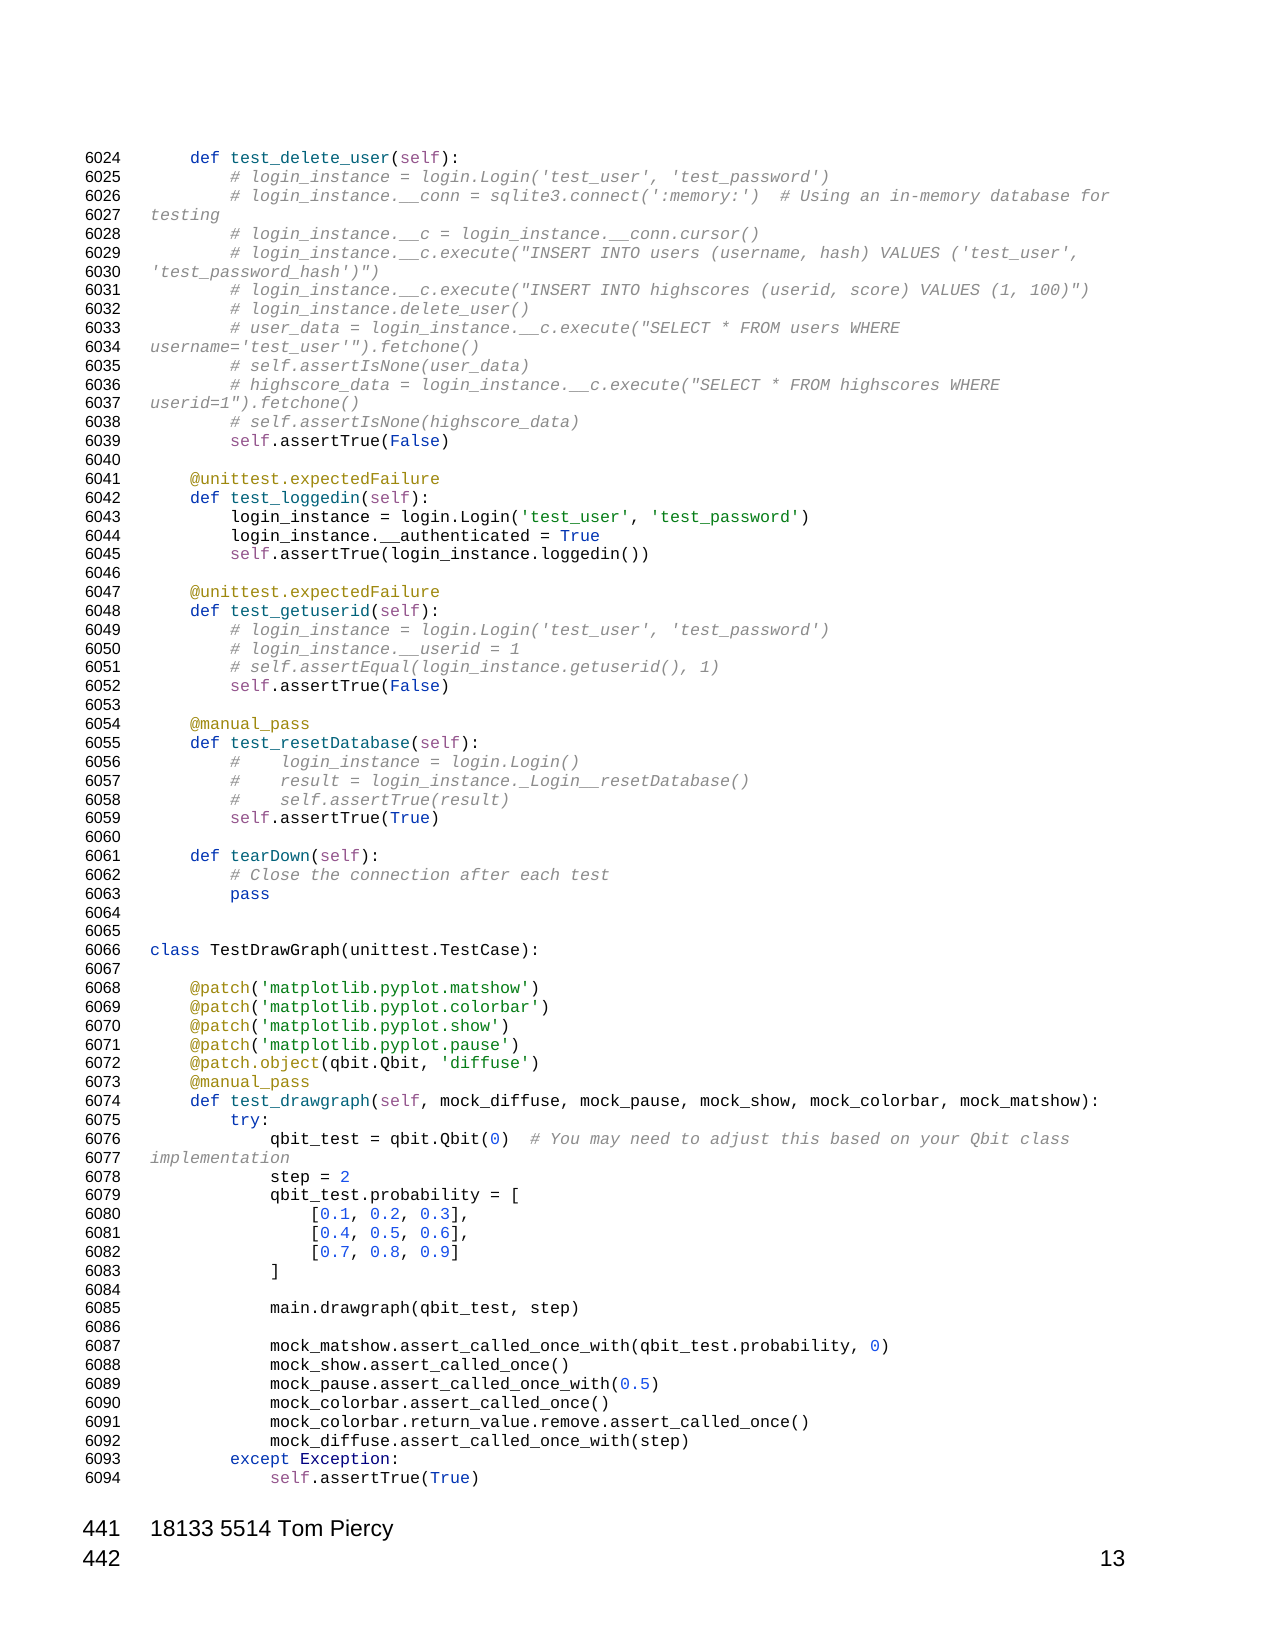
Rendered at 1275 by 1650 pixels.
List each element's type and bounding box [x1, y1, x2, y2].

text [150, 150, 1125, 1489]
